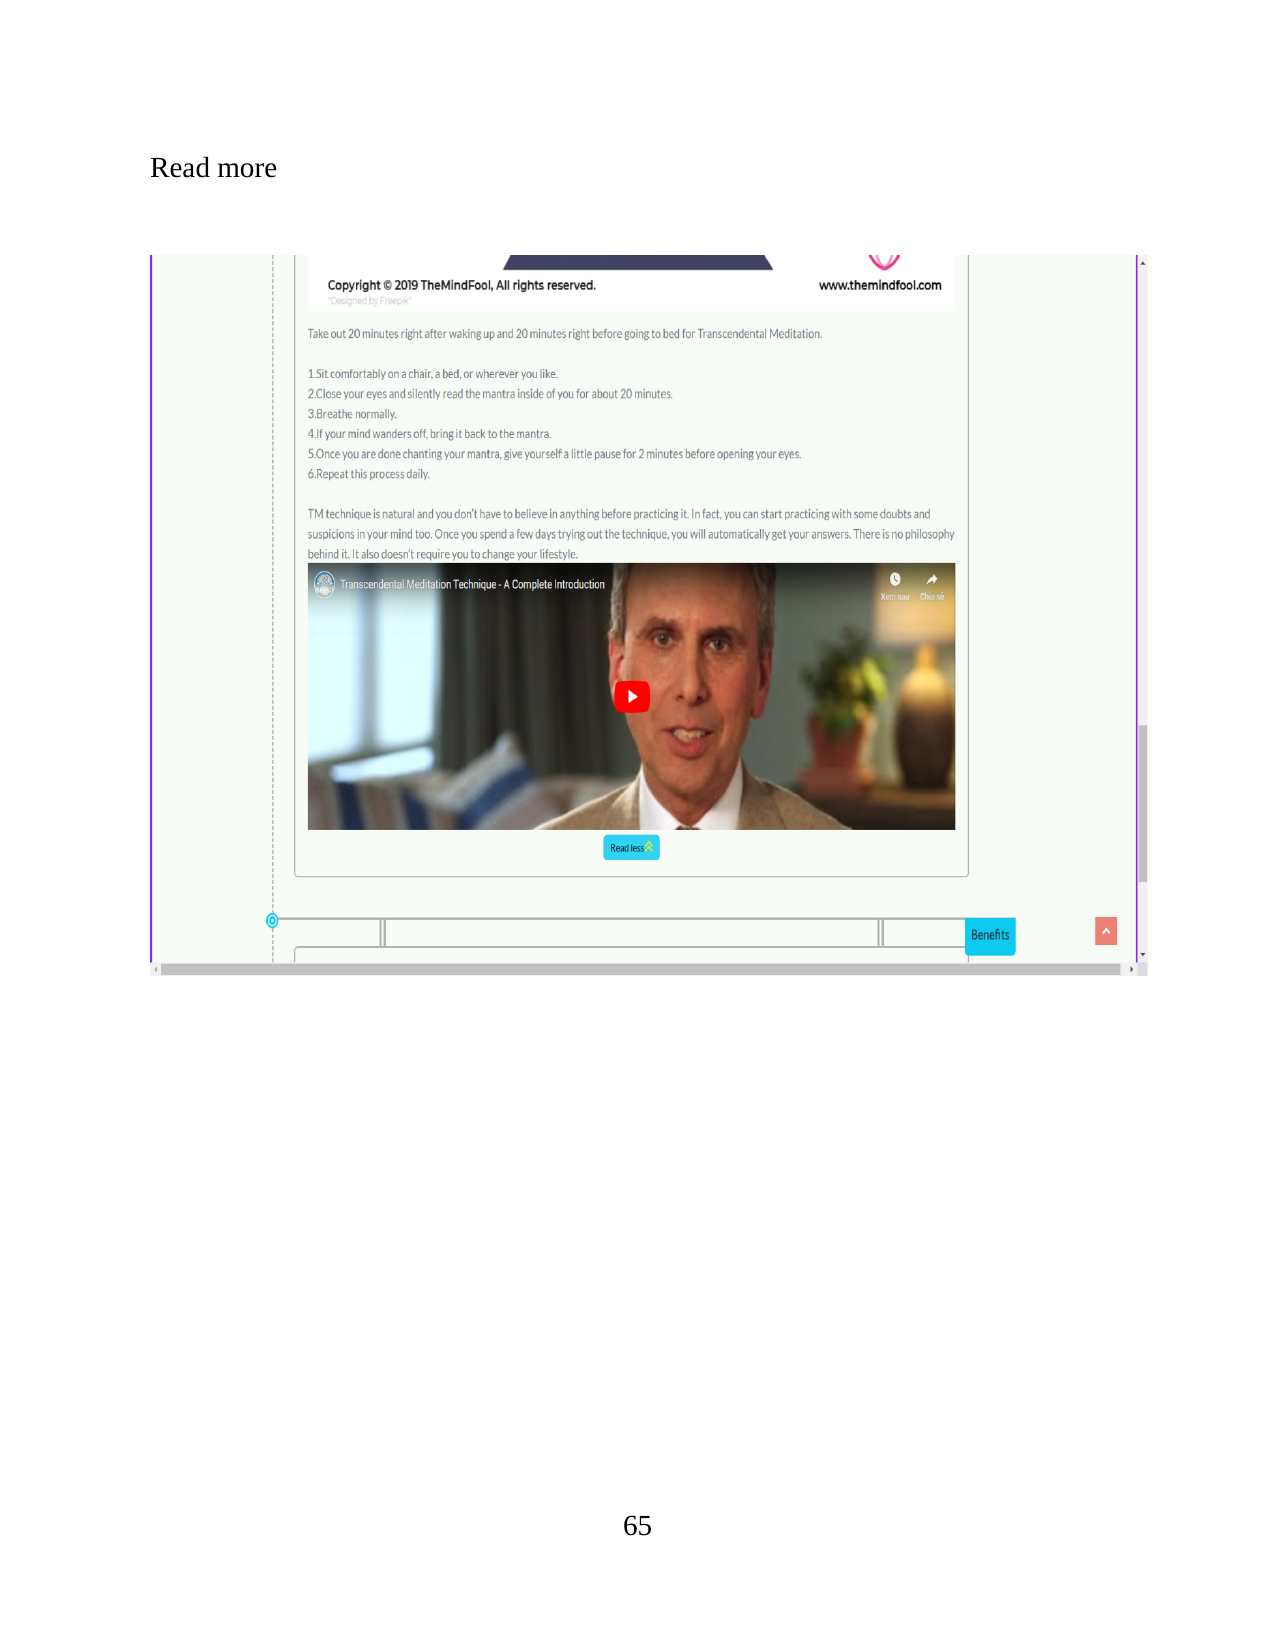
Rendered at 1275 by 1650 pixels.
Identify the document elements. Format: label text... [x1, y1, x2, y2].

picture [150, 255, 1148, 976]
text Read more [150, 150, 1125, 183]
